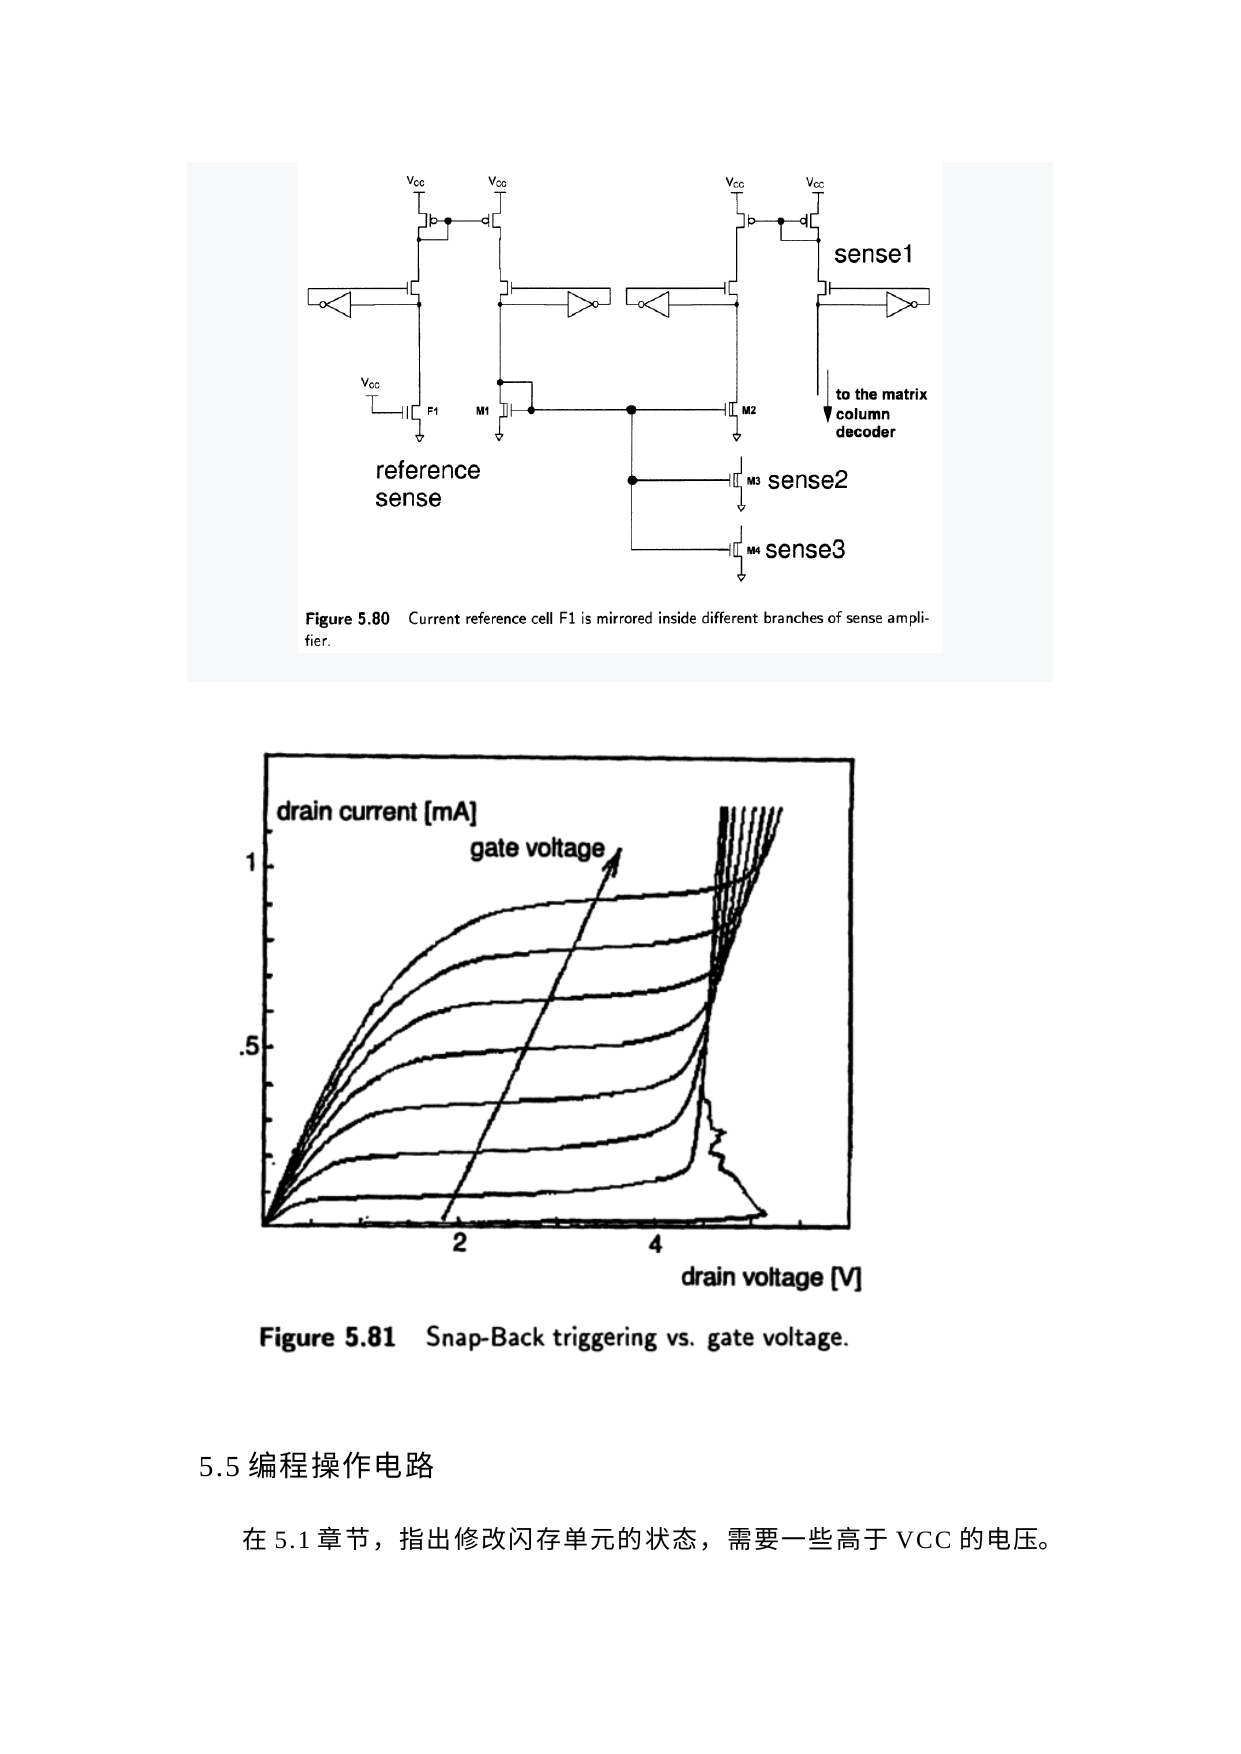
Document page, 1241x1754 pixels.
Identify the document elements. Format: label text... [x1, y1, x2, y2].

picture [297, 162, 944, 653]
picture [187, 736, 922, 1378]
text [187, 1505, 1042, 1570]
text 5.5编程操作电路 [199, 1431, 1042, 1496]
